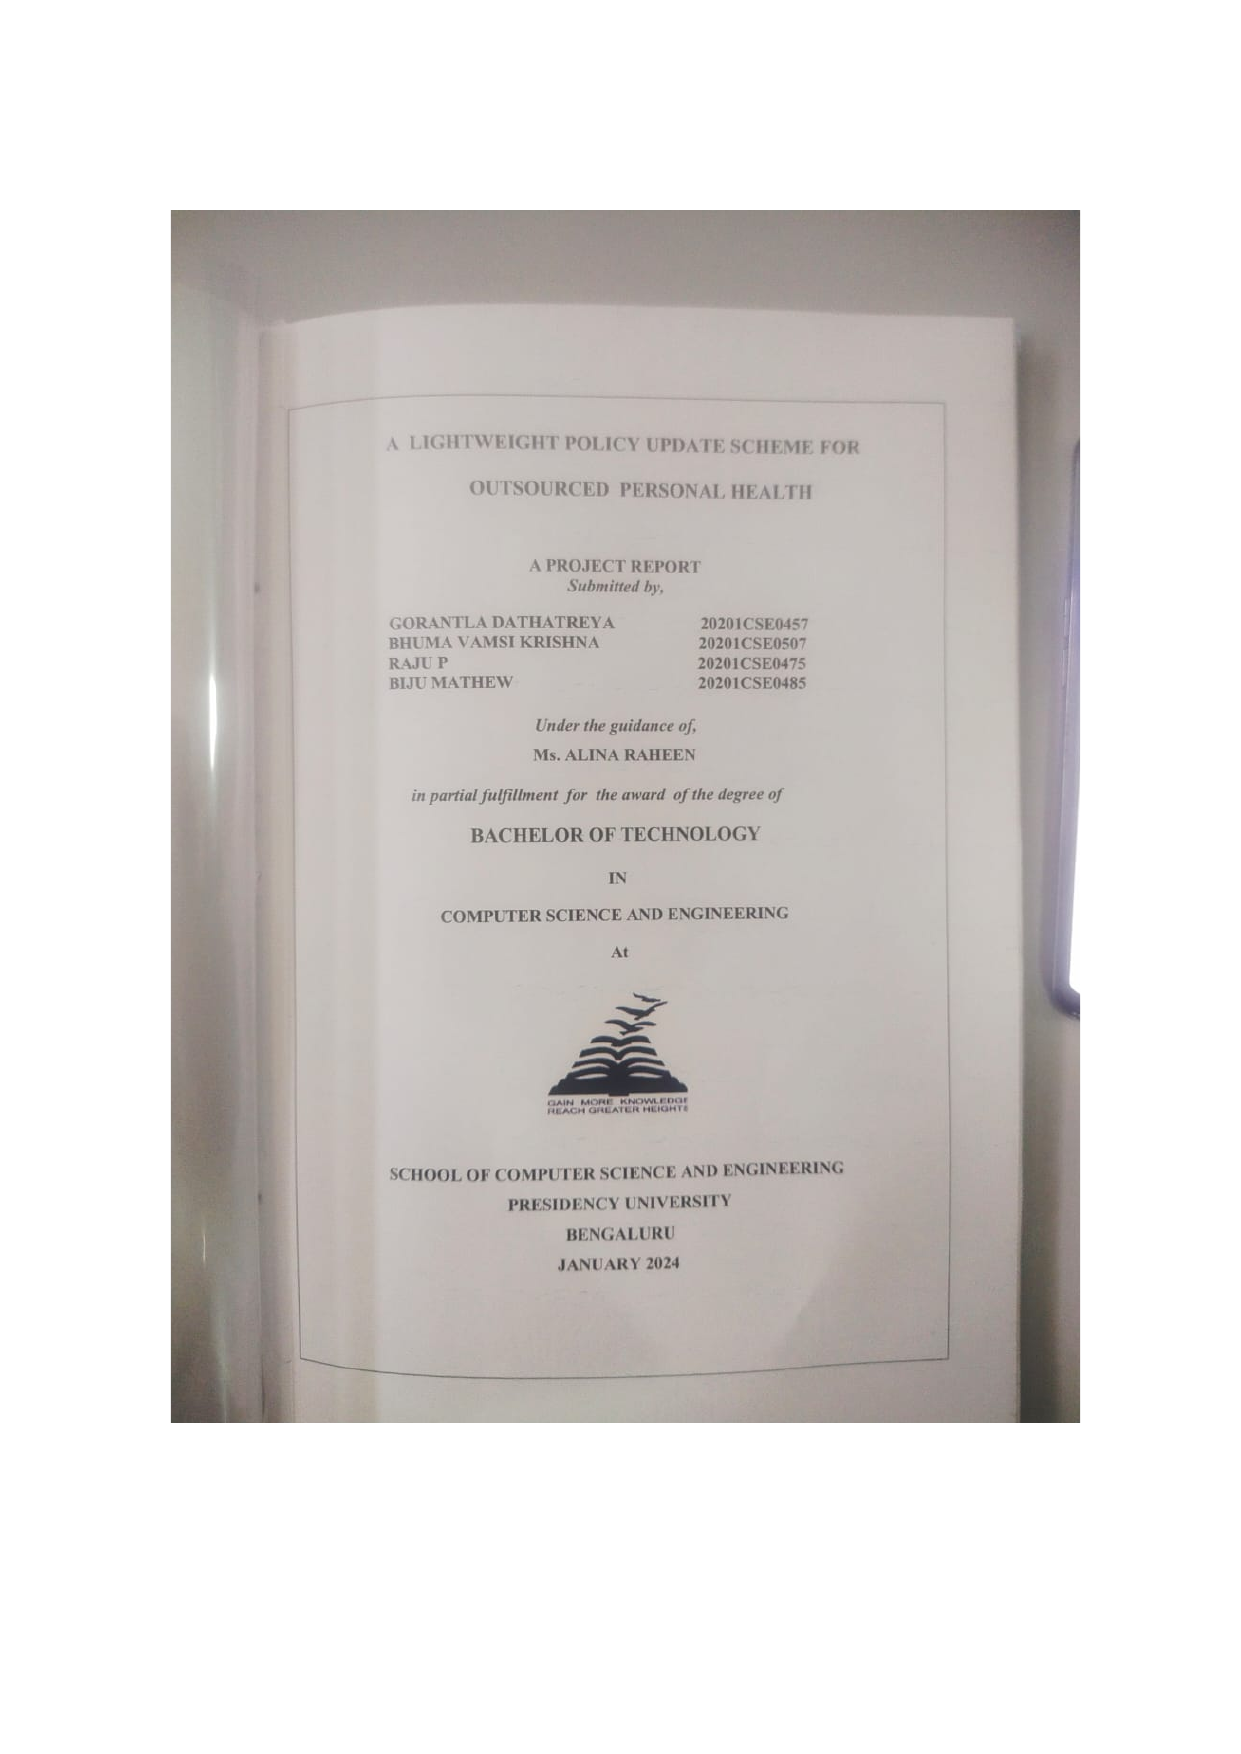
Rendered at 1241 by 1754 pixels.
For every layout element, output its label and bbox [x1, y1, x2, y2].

picture [170, 210, 1081, 1423]
